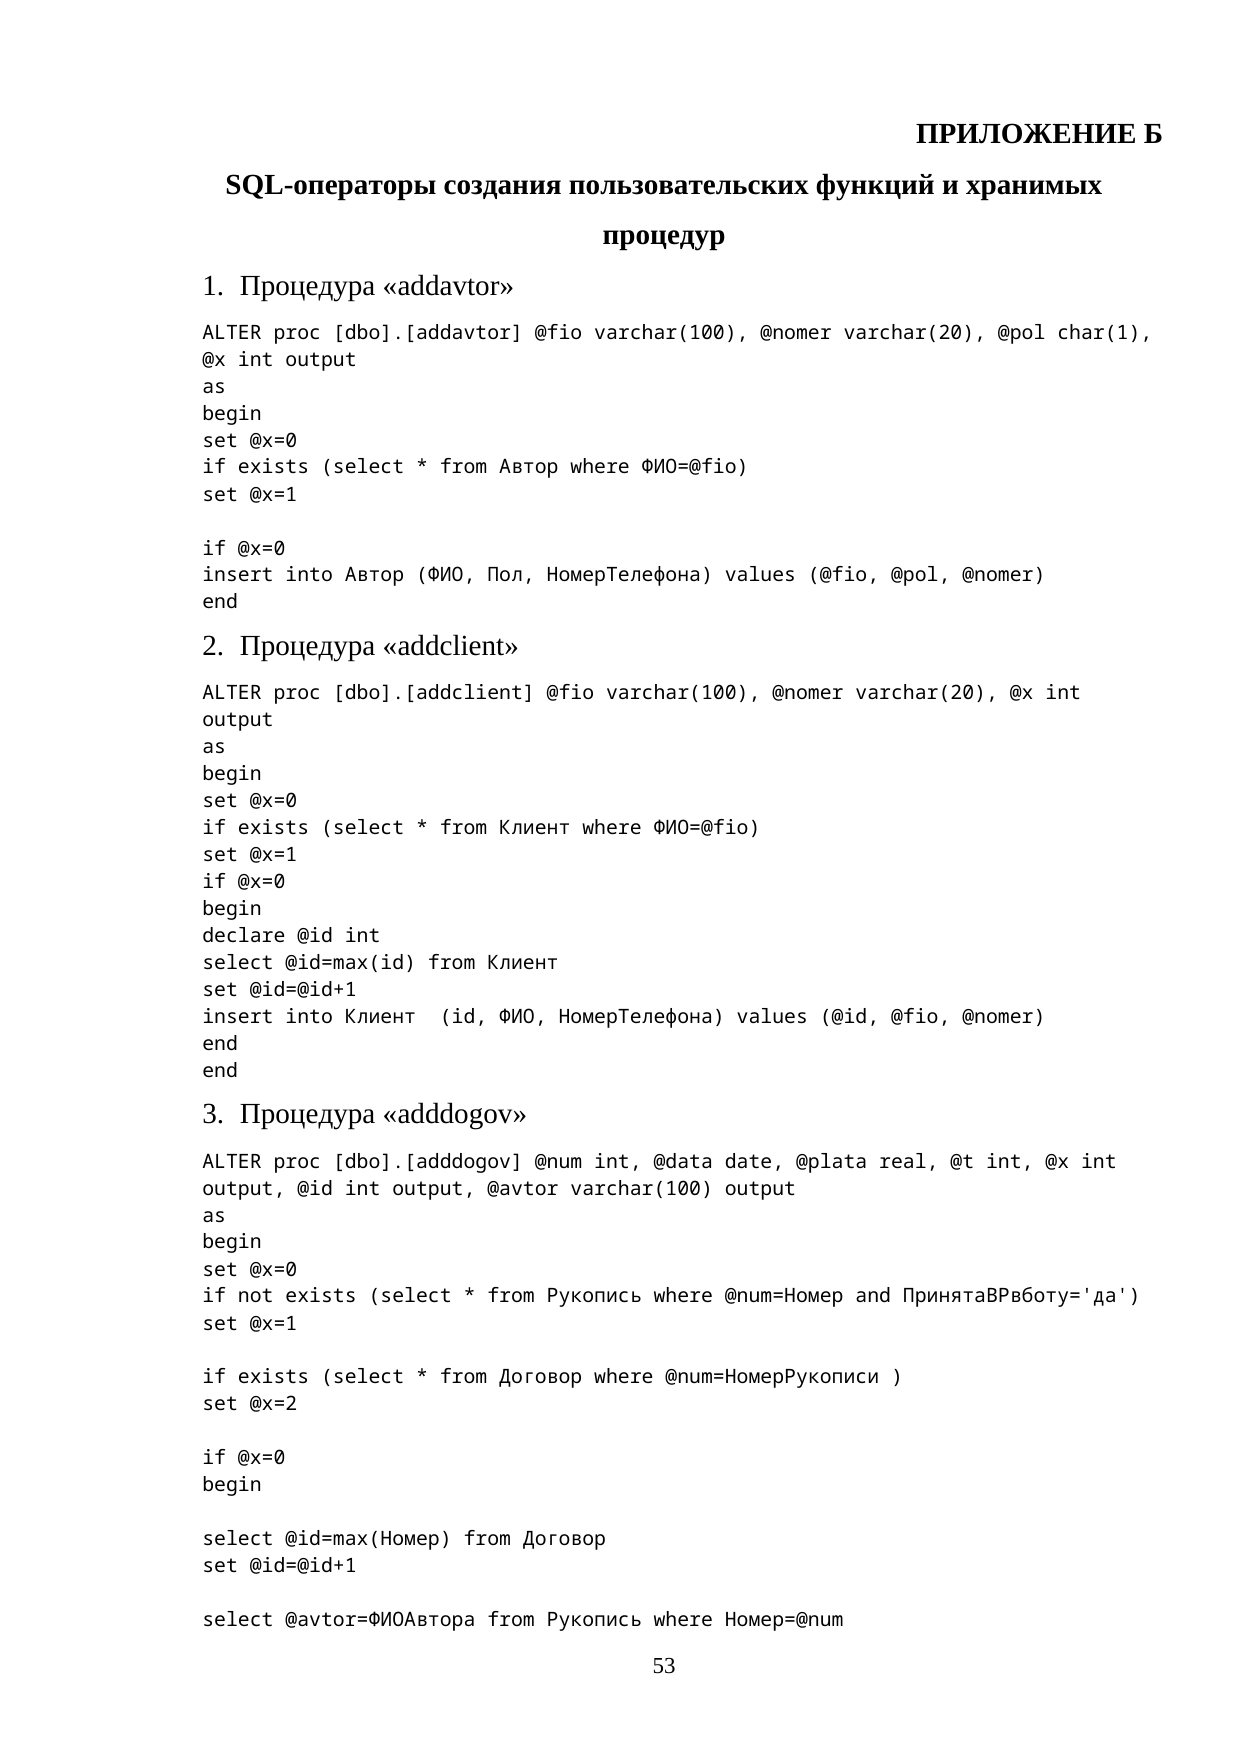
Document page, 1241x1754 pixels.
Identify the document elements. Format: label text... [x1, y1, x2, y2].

text ALTER proc [dbo].[addclient] @fio varchar(100), @nomer varchar(20), @x int output [202, 678, 1163, 732]
text select @id=max(Номер) from Договор [202, 1524, 1163, 1552]
text as [202, 732, 1163, 759]
list Процедура «addclient» [202, 628, 1163, 662]
text begin [202, 894, 1163, 921]
text begin [202, 399, 1163, 426]
text select @id=max(id) from Клиент [202, 948, 1163, 975]
text set @id=@id+1 [202, 975, 1163, 1002]
list Процедура «adddogov» [202, 1097, 1163, 1130]
text end [202, 1056, 1163, 1083]
text if exists (select * from Автор where ФИО=@fio) [202, 453, 1163, 480]
text if @x=0 [202, 534, 1163, 561]
text insert into Автор (ФИО, Пол, НомерТелефона) values (@fio, @pol, @nomer) [202, 561, 1163, 588]
text if not exists (select * from Рукопись where @num=Номер and ПринятаВРвботу='да') [202, 1282, 1163, 1309]
text if exists (select * from Клиент where ФИО=@fio) [202, 813, 1163, 840]
text as [202, 1201, 1163, 1228]
text declare @id int [202, 921, 1163, 948]
text if exists (select * from Договор where @num=НомерРукописи ) [202, 1363, 1163, 1390]
text if @x=0 [202, 867, 1163, 894]
text set @x=0 [202, 1255, 1163, 1282]
text set @x=2 [202, 1390, 1163, 1417]
text set @x=1 [202, 480, 1163, 507]
text begin [202, 1471, 1163, 1498]
text set @x=1 [202, 1309, 1163, 1336]
text begin [202, 1228, 1163, 1255]
text set @id=@id+1 [202, 1552, 1163, 1578]
text as [202, 372, 1163, 399]
text insert into Клиент (id, ФИО, НомерТелефона) values (@id, @fio, @nomer) [202, 1002, 1163, 1029]
text end [202, 588, 1163, 615]
text SQL-операторы создания пользовательских функций и хранимых процедур [164, 167, 1163, 251]
subtitle ПРИЛОЖЕНИЕ Б [164, 117, 1163, 150]
text begin [202, 759, 1163, 786]
text set @x=0 [202, 426, 1163, 453]
list Процедура «addavtor» [202, 268, 1163, 301]
text select @avtor=ФИОАвтора from Рукопись where Номер=@num [202, 1606, 1163, 1632]
text ALTER proc [dbo].[adddogov] @num int, @data date, @plata real, @t int, @x int output, @id int output, @avtor varchar(100) output [202, 1147, 1163, 1201]
text set @x=0 [202, 786, 1163, 813]
text end [202, 1029, 1163, 1056]
text set @x=1 [202, 840, 1163, 867]
text ALTER proc [dbo].[addavtor] @fio varchar(100), @nomer varchar(20), @pol char(1), @x int output [202, 318, 1163, 372]
text if @x=0 [202, 1444, 1163, 1471]
